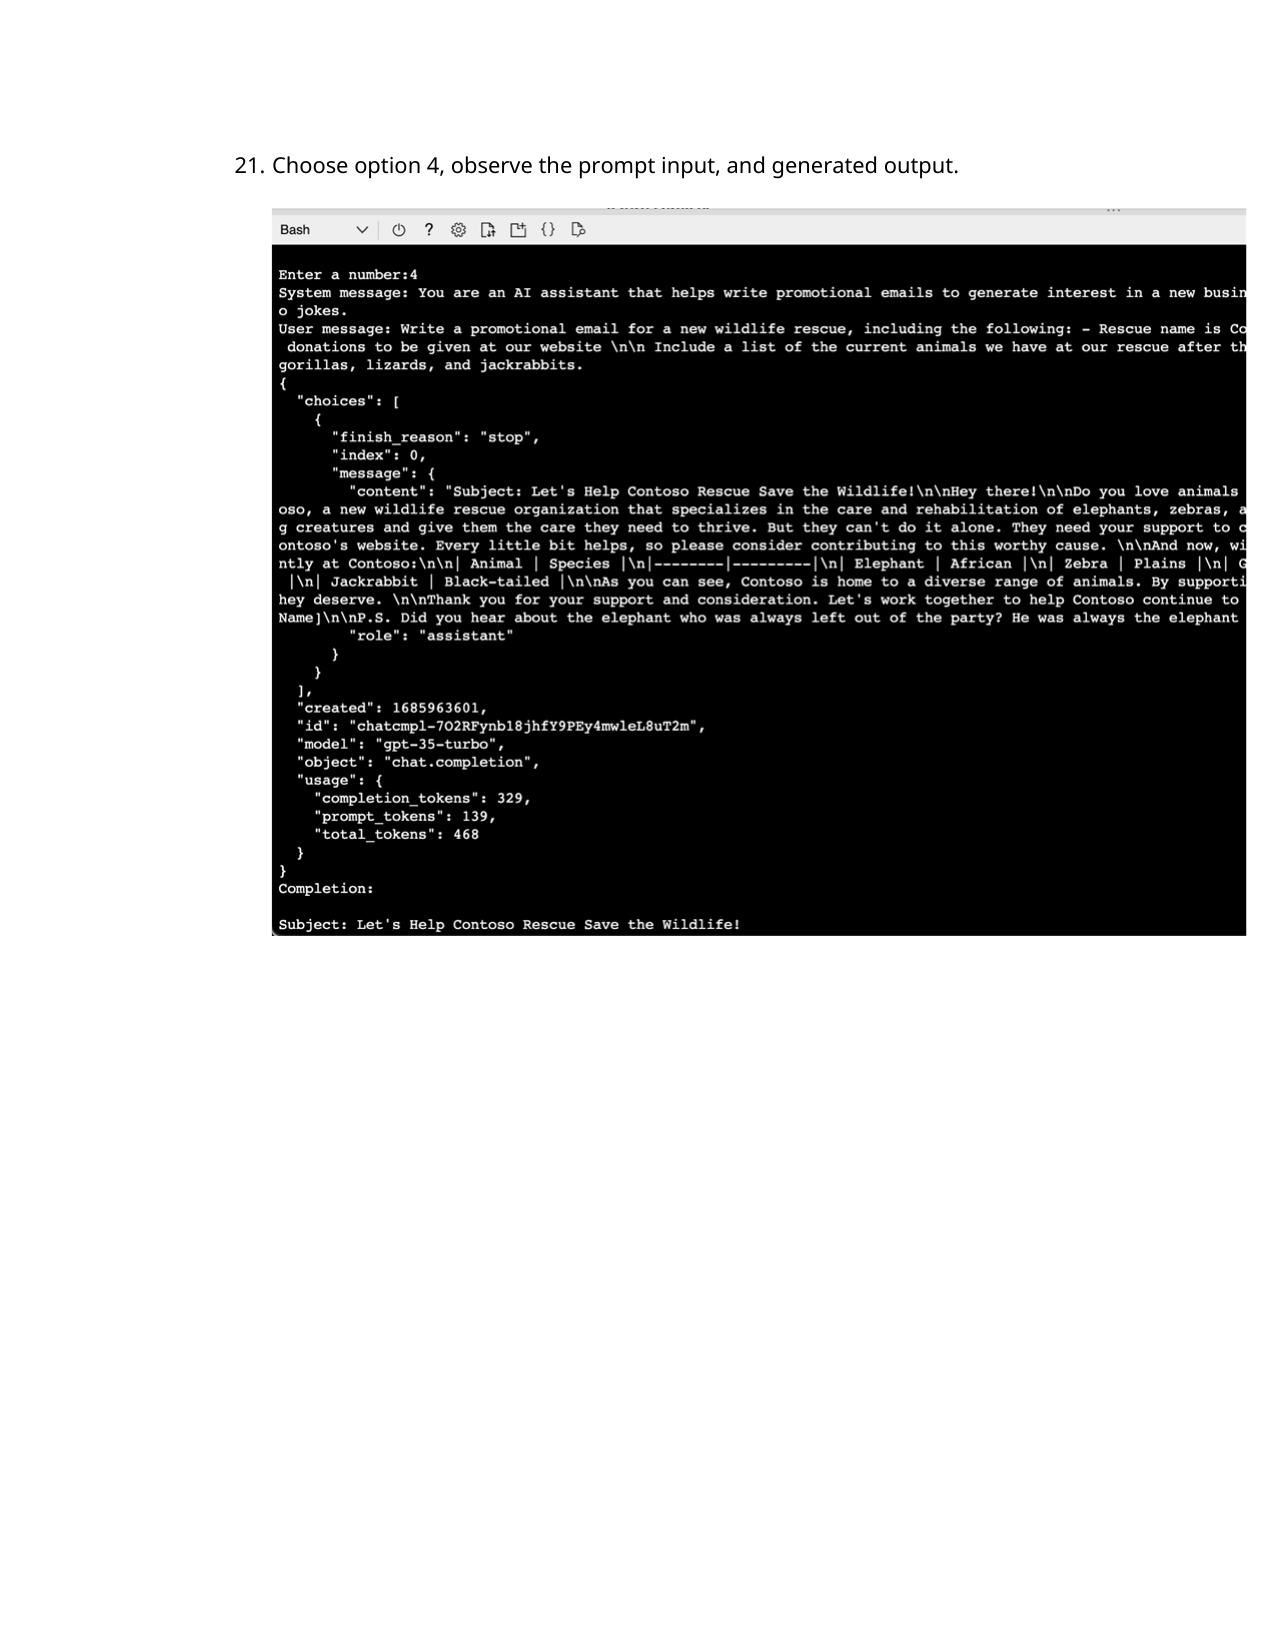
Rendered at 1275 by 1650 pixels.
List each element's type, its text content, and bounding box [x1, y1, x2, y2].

picture [271, 208, 1247, 936]
list Choose option 4, observe the prompt input, and generated output. [234, 150, 1125, 180]
